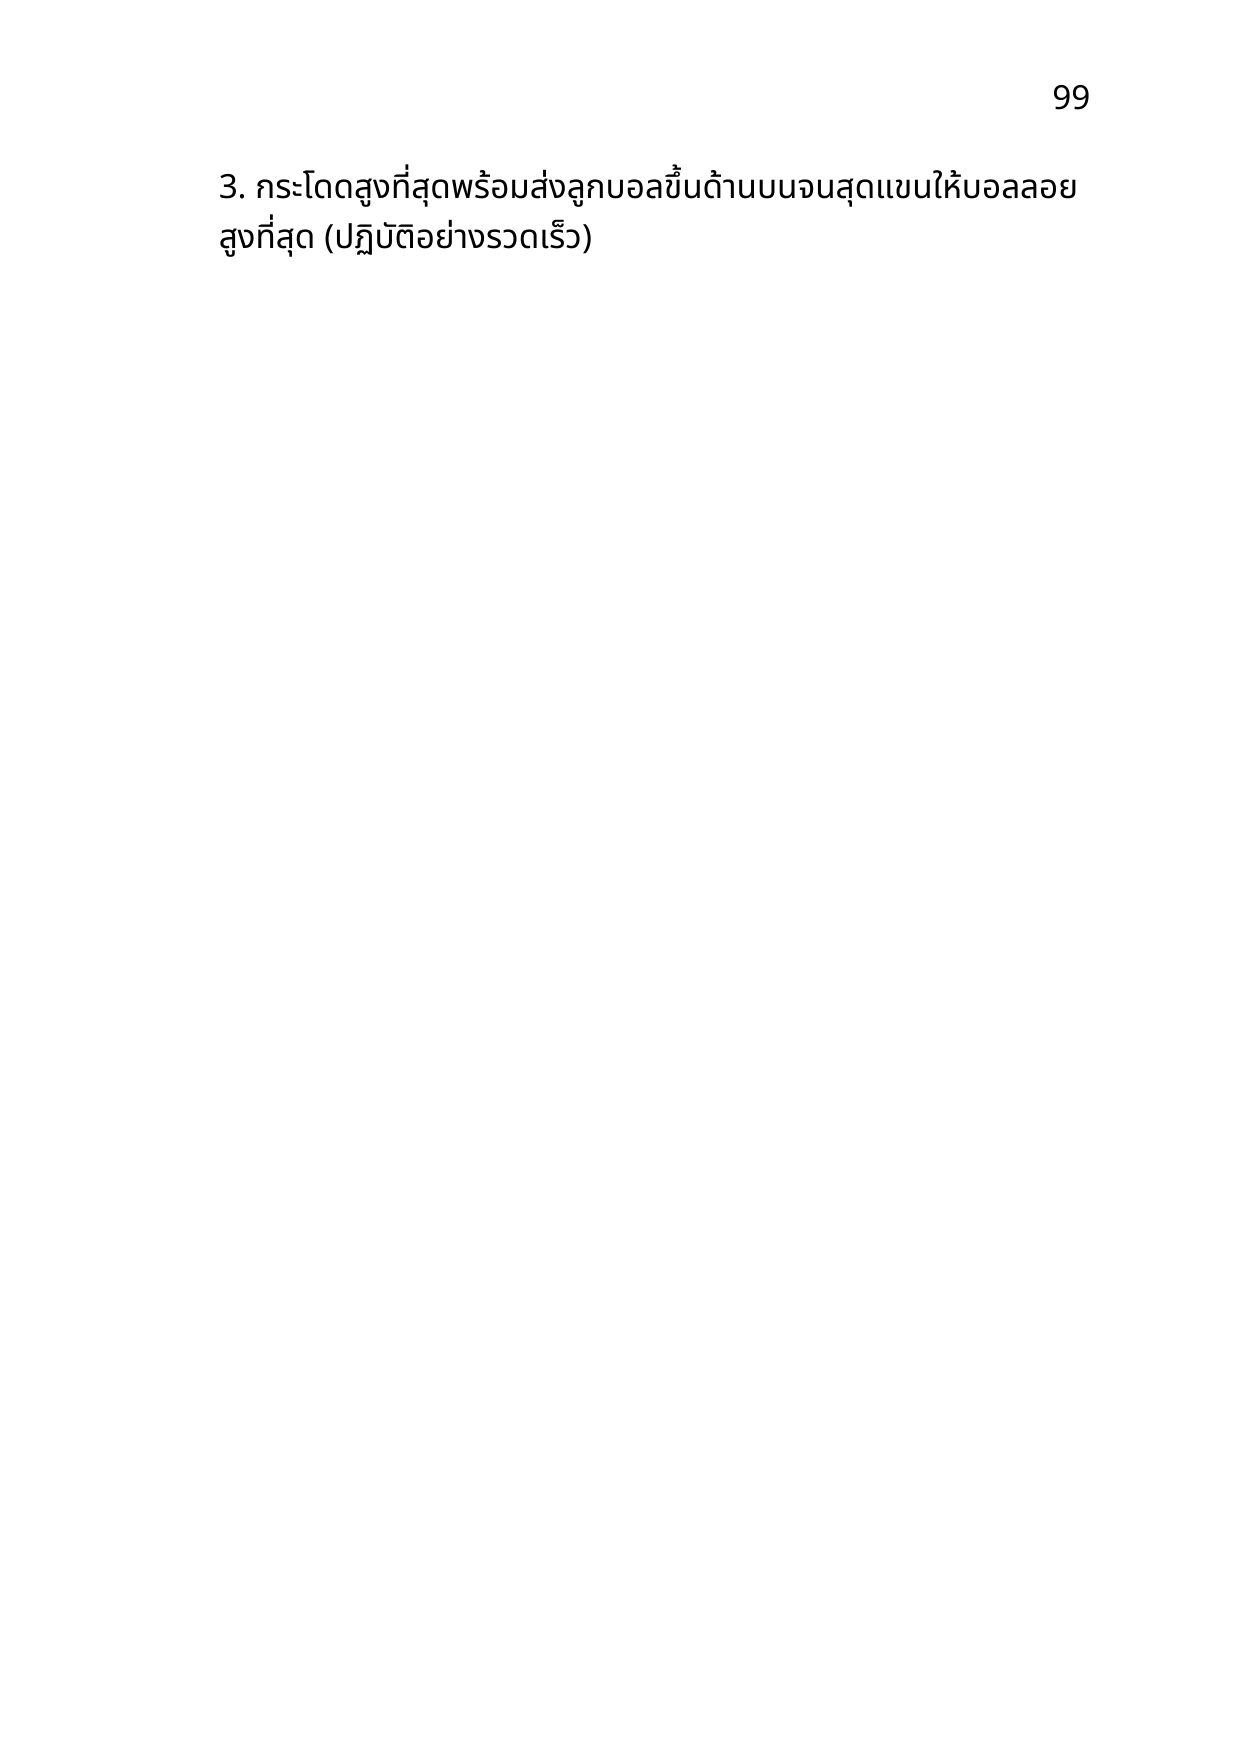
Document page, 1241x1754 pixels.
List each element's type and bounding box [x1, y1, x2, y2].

text [218, 162, 1090, 264]
